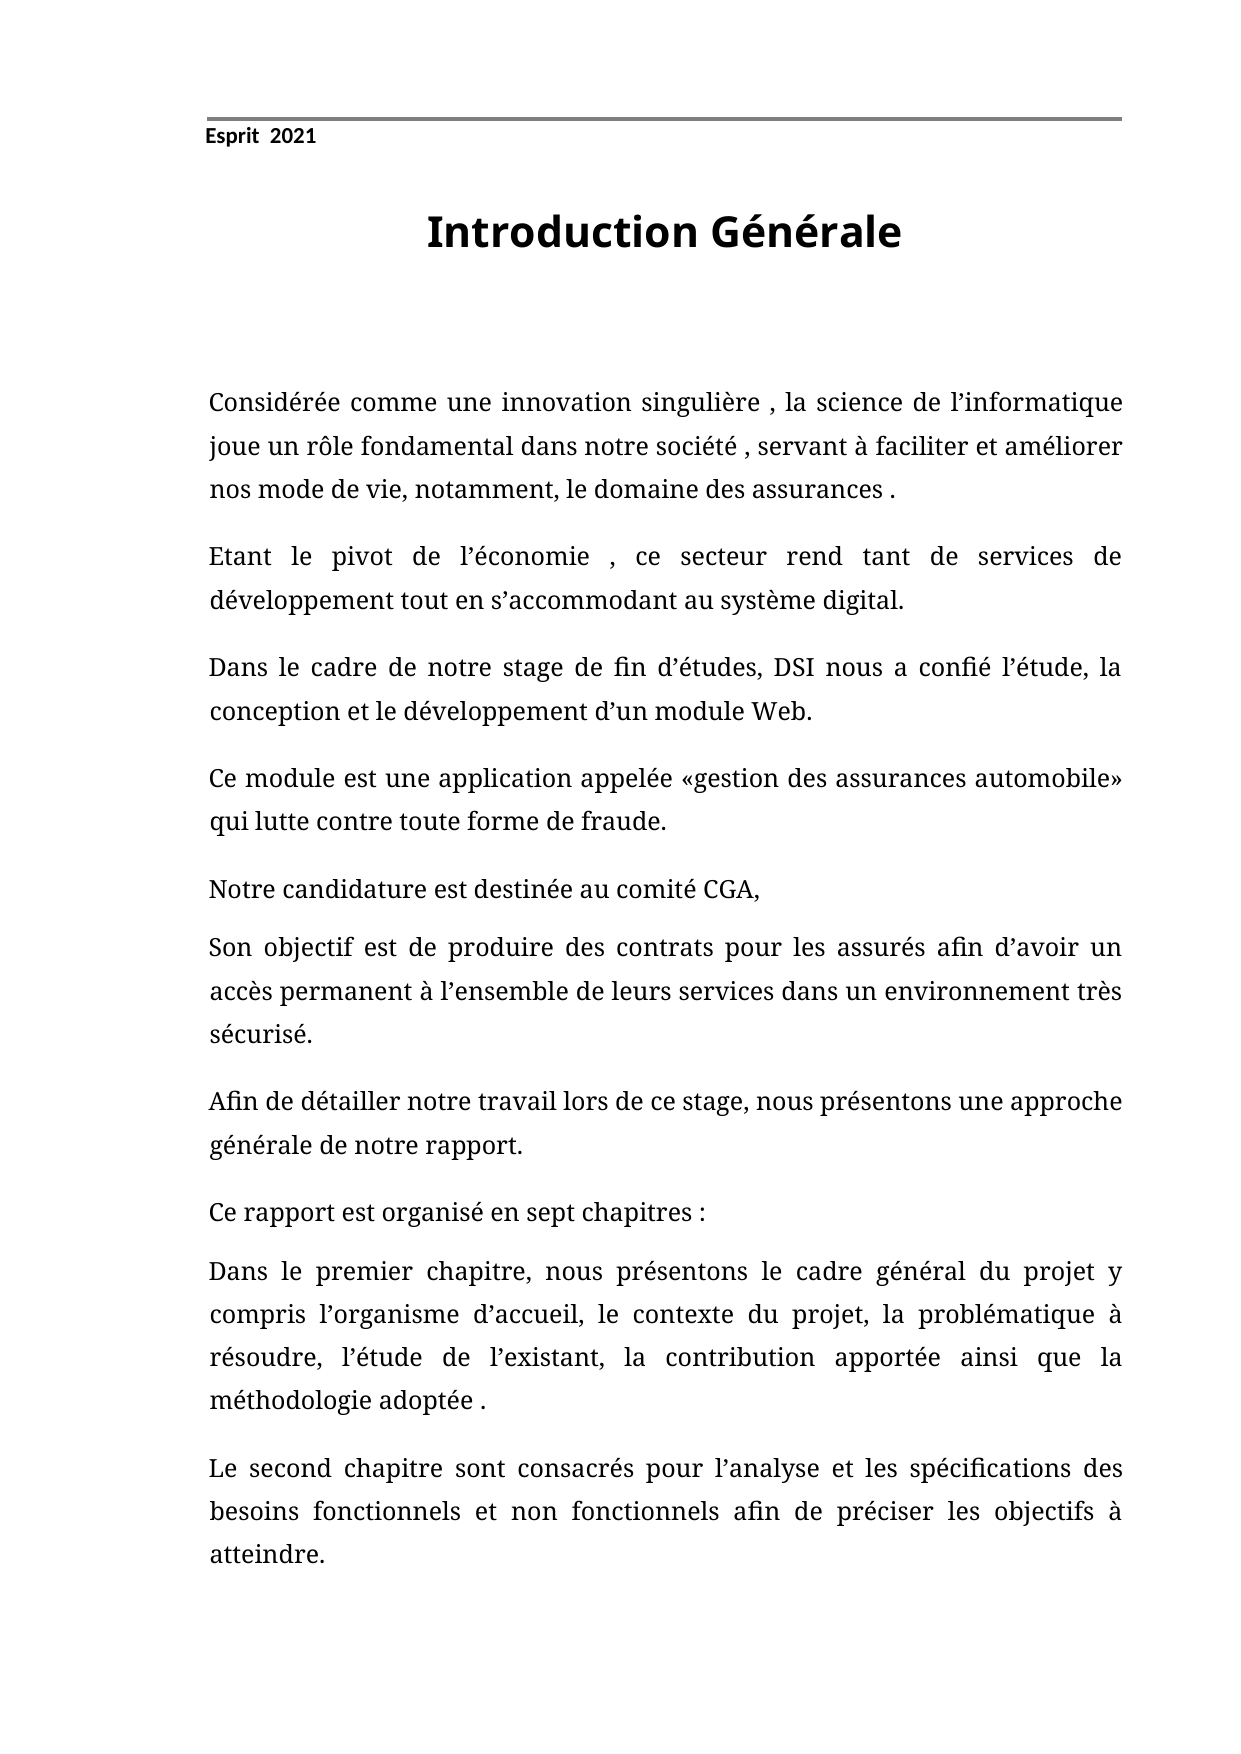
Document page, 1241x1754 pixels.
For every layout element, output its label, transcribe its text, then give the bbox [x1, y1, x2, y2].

text Esprit 2021 [205, 113, 1124, 149]
text Ce rapport est organisé en sept chapitres : [208, 1195, 1124, 1229]
subtitle Introduction Générale [207, 201, 1124, 259]
text Etant le pivot de l’économie , ce secteur rend tant de services de développement tout en s’accommodant au système digital. [208, 539, 1124, 616]
text Ce module est une application appelée «gestion des assurances automobile» qui lutte contre toute forme de fraude. [208, 761, 1124, 838]
text Dans le premier chapitre, nous présentons le cadre général du projet y compris l’organisme d’accueil, le contexte du projet, la problématique à résoudre, l’étude de l’existant, la contribution apportée ainsi que la méthodologie adoptée . [208, 1253, 1124, 1417]
text Le second chapitre sont consacrés pour l’analyse et les spécifications des besoins fonctionnels et non fonctionnels afin de préciser les objectifs à atteindre. [208, 1451, 1124, 1571]
text Notre candidature est destinée au comité CGA, [208, 872, 1124, 906]
text Dans le cadre de notre stage de fin d’études, DSI nous a confié l’étude, la conception et le développement d’un module Web. [208, 650, 1124, 727]
text Son objectif est de produire des contrats pour les assurés afin d’avoir un accès permanent à l’ensemble de leurs services dans un environnement très sécurisé. [208, 930, 1124, 1051]
text Considérée comme une innovation singulière , la science de l’informatique joue un rôle fondamental dans notre société , servant à faciliter et améliorer nos mode de vie, notamment, le domaine des assurances . [208, 385, 1124, 506]
text Afin de détailler notre travail lors de ce stage, nous présentons une approche générale de notre rapport. [208, 1084, 1124, 1161]
